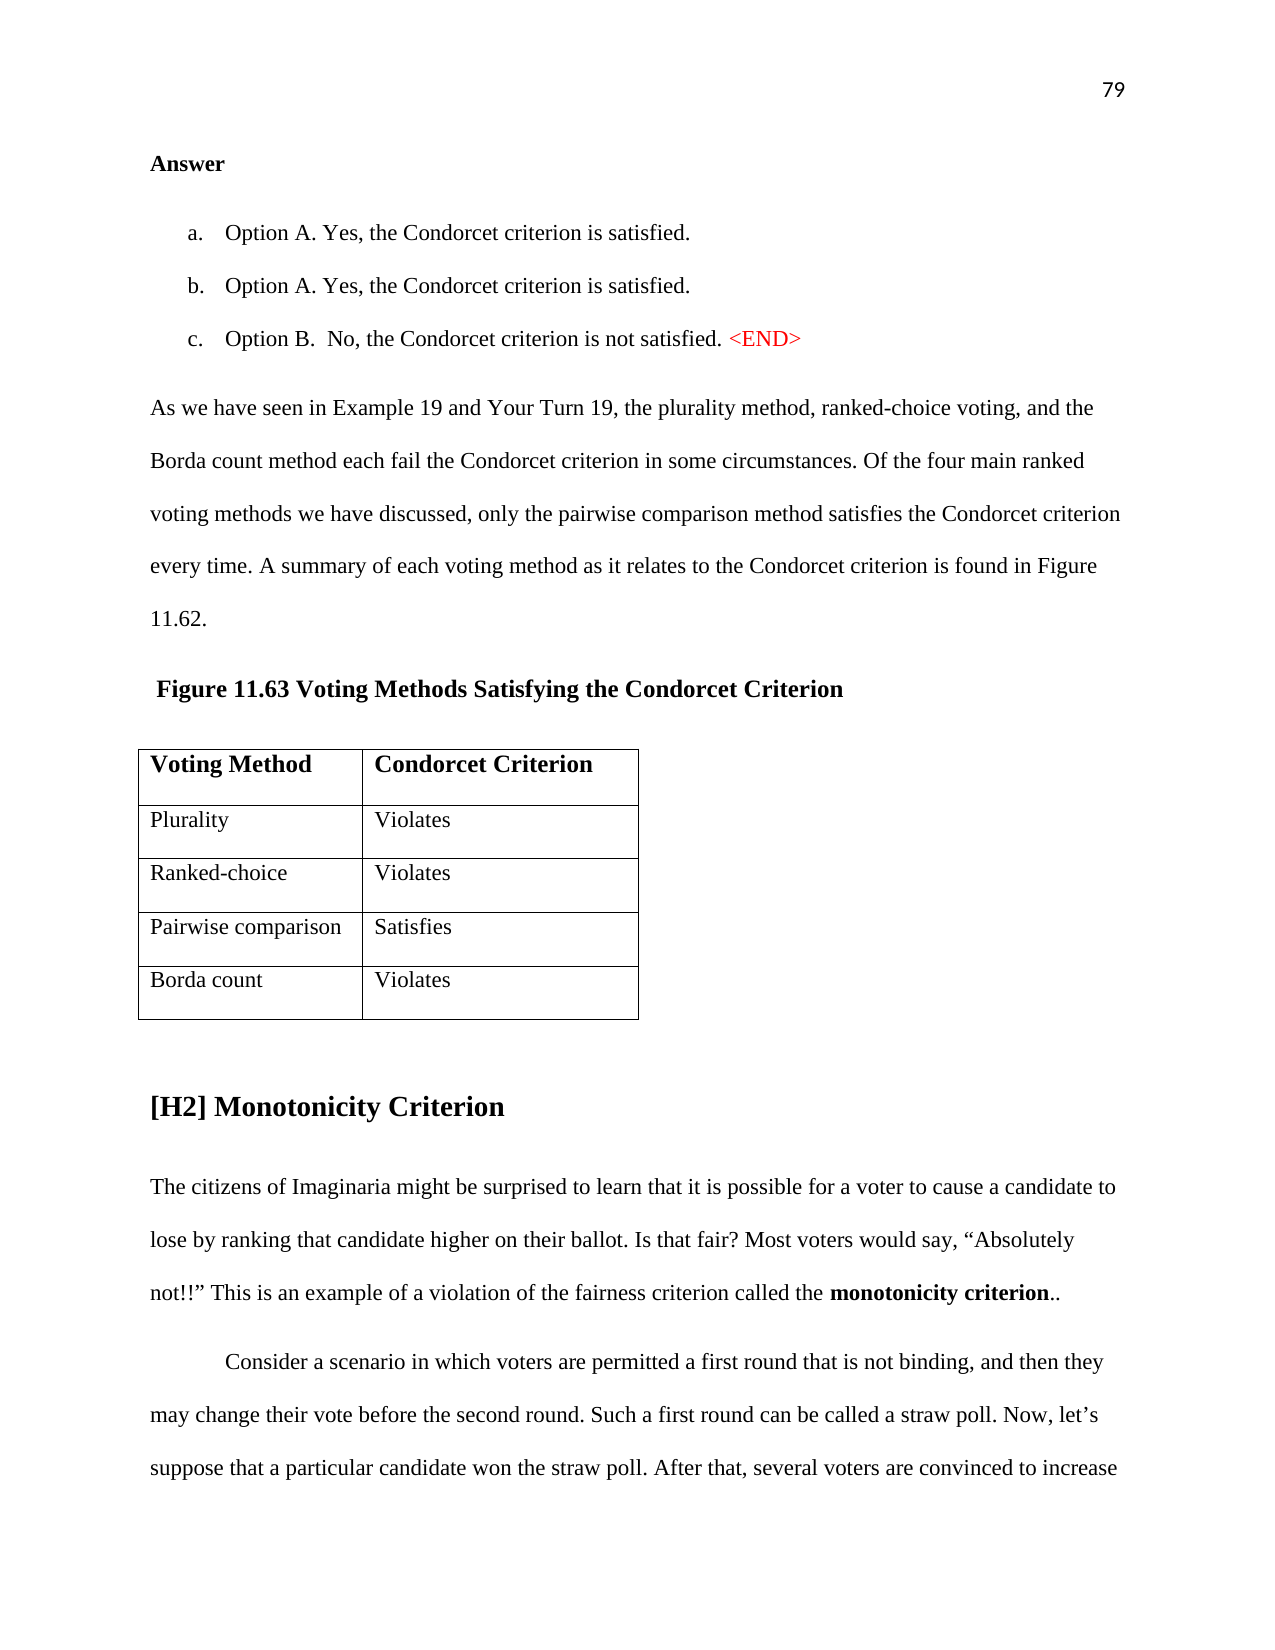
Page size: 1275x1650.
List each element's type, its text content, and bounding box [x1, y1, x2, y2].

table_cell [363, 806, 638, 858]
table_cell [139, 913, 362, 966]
list Option A. Yes, the Condorcet criterion is satisfied. [187, 219, 1125, 246]
text Answer [150, 150, 1125, 176]
list Option B. No, the Condorcet criterion is not satisfied. <END> [187, 325, 1125, 351]
text As we have seen in Example 19 and Your Turn 19, the plurality method, ranked-choice voting, and the Borda count method each fail the Condorcet criterion in some circumstances. Of the four main ranked voting methods we have discussed, only the pairwise comparison method satisfies the Condorcet criterion every time. A summary of each voting method as it relates to the Condorcet criterion is found in Figure 11.62. [150, 394, 1125, 631]
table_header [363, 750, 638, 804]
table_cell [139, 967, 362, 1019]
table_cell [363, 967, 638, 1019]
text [150, 1348, 1125, 1480]
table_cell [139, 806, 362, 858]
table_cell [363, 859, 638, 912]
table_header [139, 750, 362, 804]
text Figure 11.63 Voting Methods Satisfying the Condorcet Criterion [150, 674, 1125, 703]
list Option A. Yes, the Condorcet criterion is satisfied. [187, 272, 1125, 298]
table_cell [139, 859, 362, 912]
text The citizens of Imaginaria might be surprised to learn that it is possible for a voter to cause a candidate to lose by ranking that candidate higher on their ballot. Is that fair? Most voters would say, “Absolutely not!!” This is an example of a violation of the fairness criterion called the monotonicity criterion.. [150, 1173, 1125, 1305]
text [H2] Monotonicity Criterion [150, 1089, 1125, 1123]
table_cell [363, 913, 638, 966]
